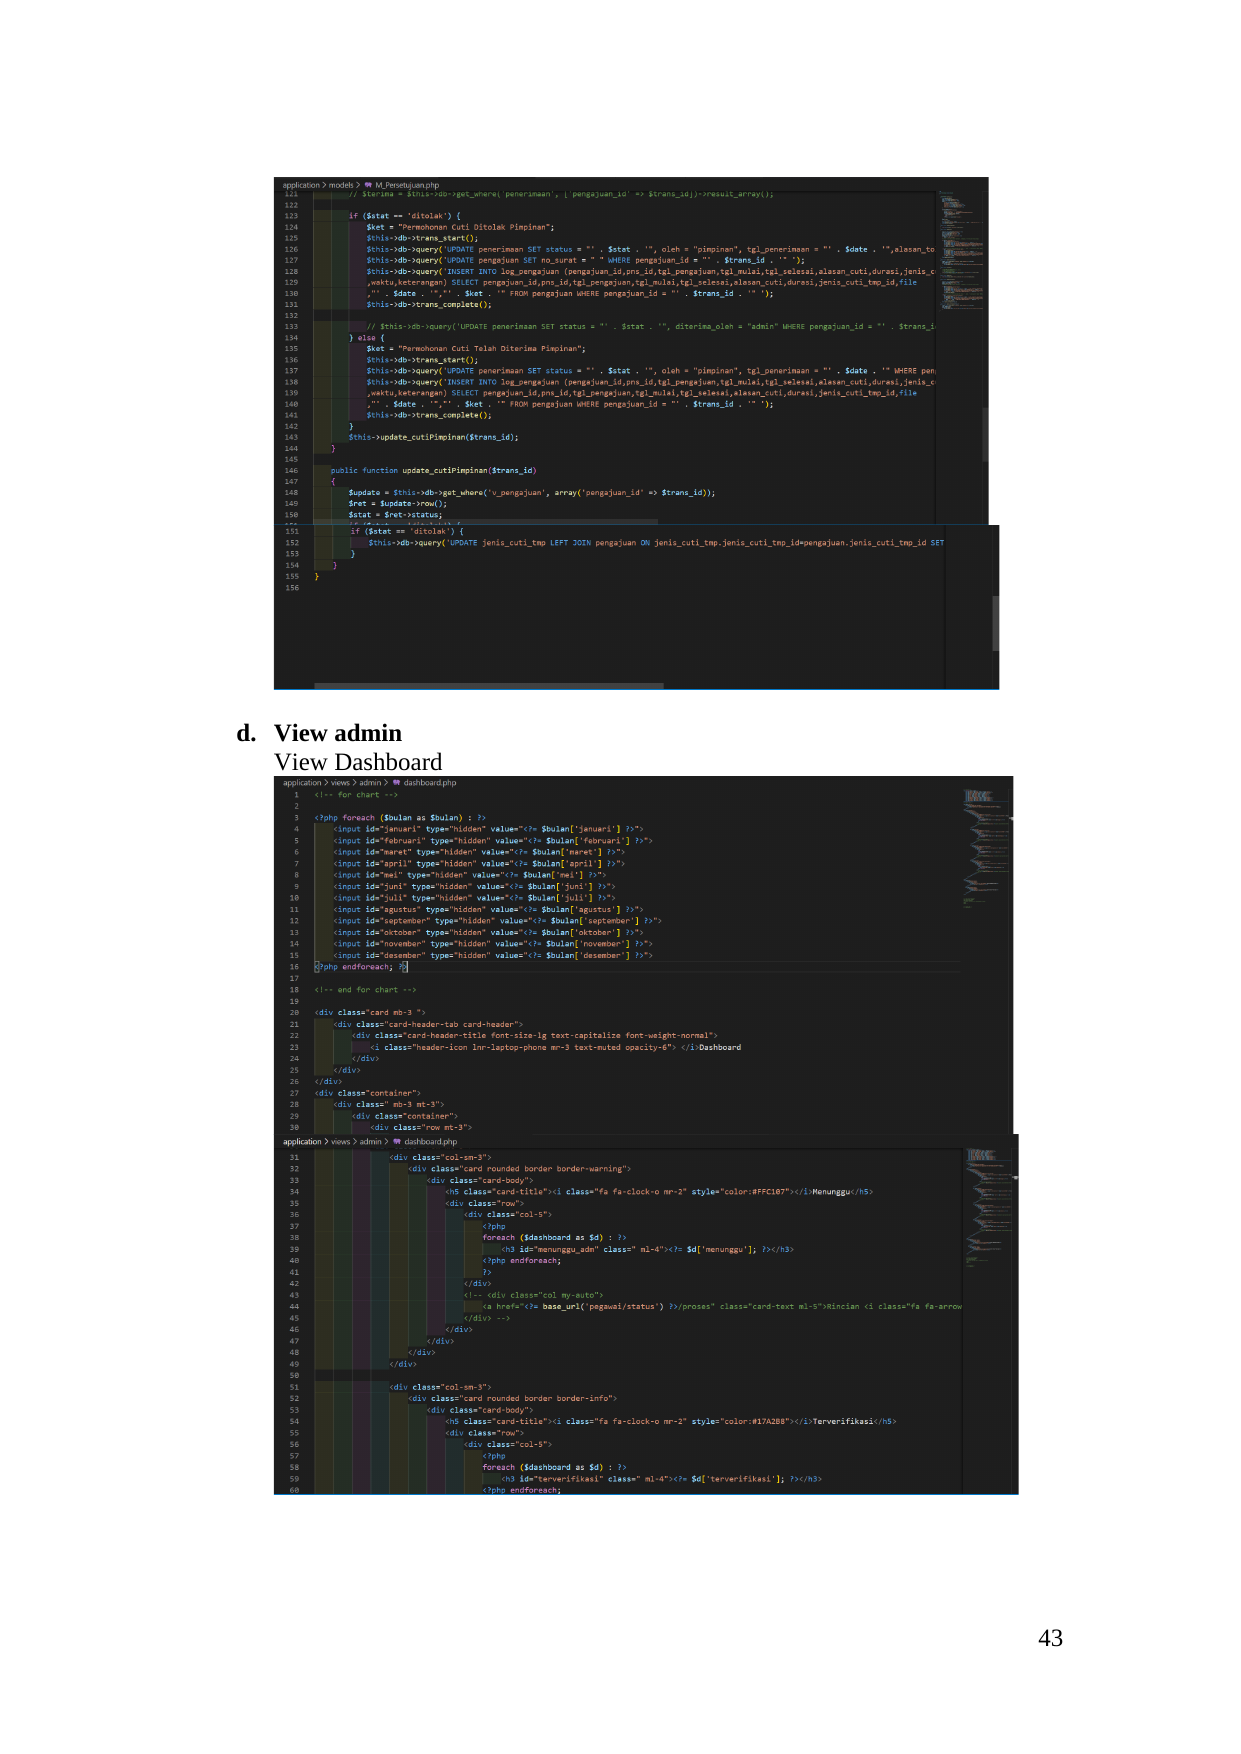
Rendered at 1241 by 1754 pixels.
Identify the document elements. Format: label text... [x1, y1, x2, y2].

picture [273, 776, 1019, 1495]
list View admin [236, 718, 1063, 747]
picture [273, 177, 1000, 690]
text View Dashboard [274, 747, 1063, 776]
